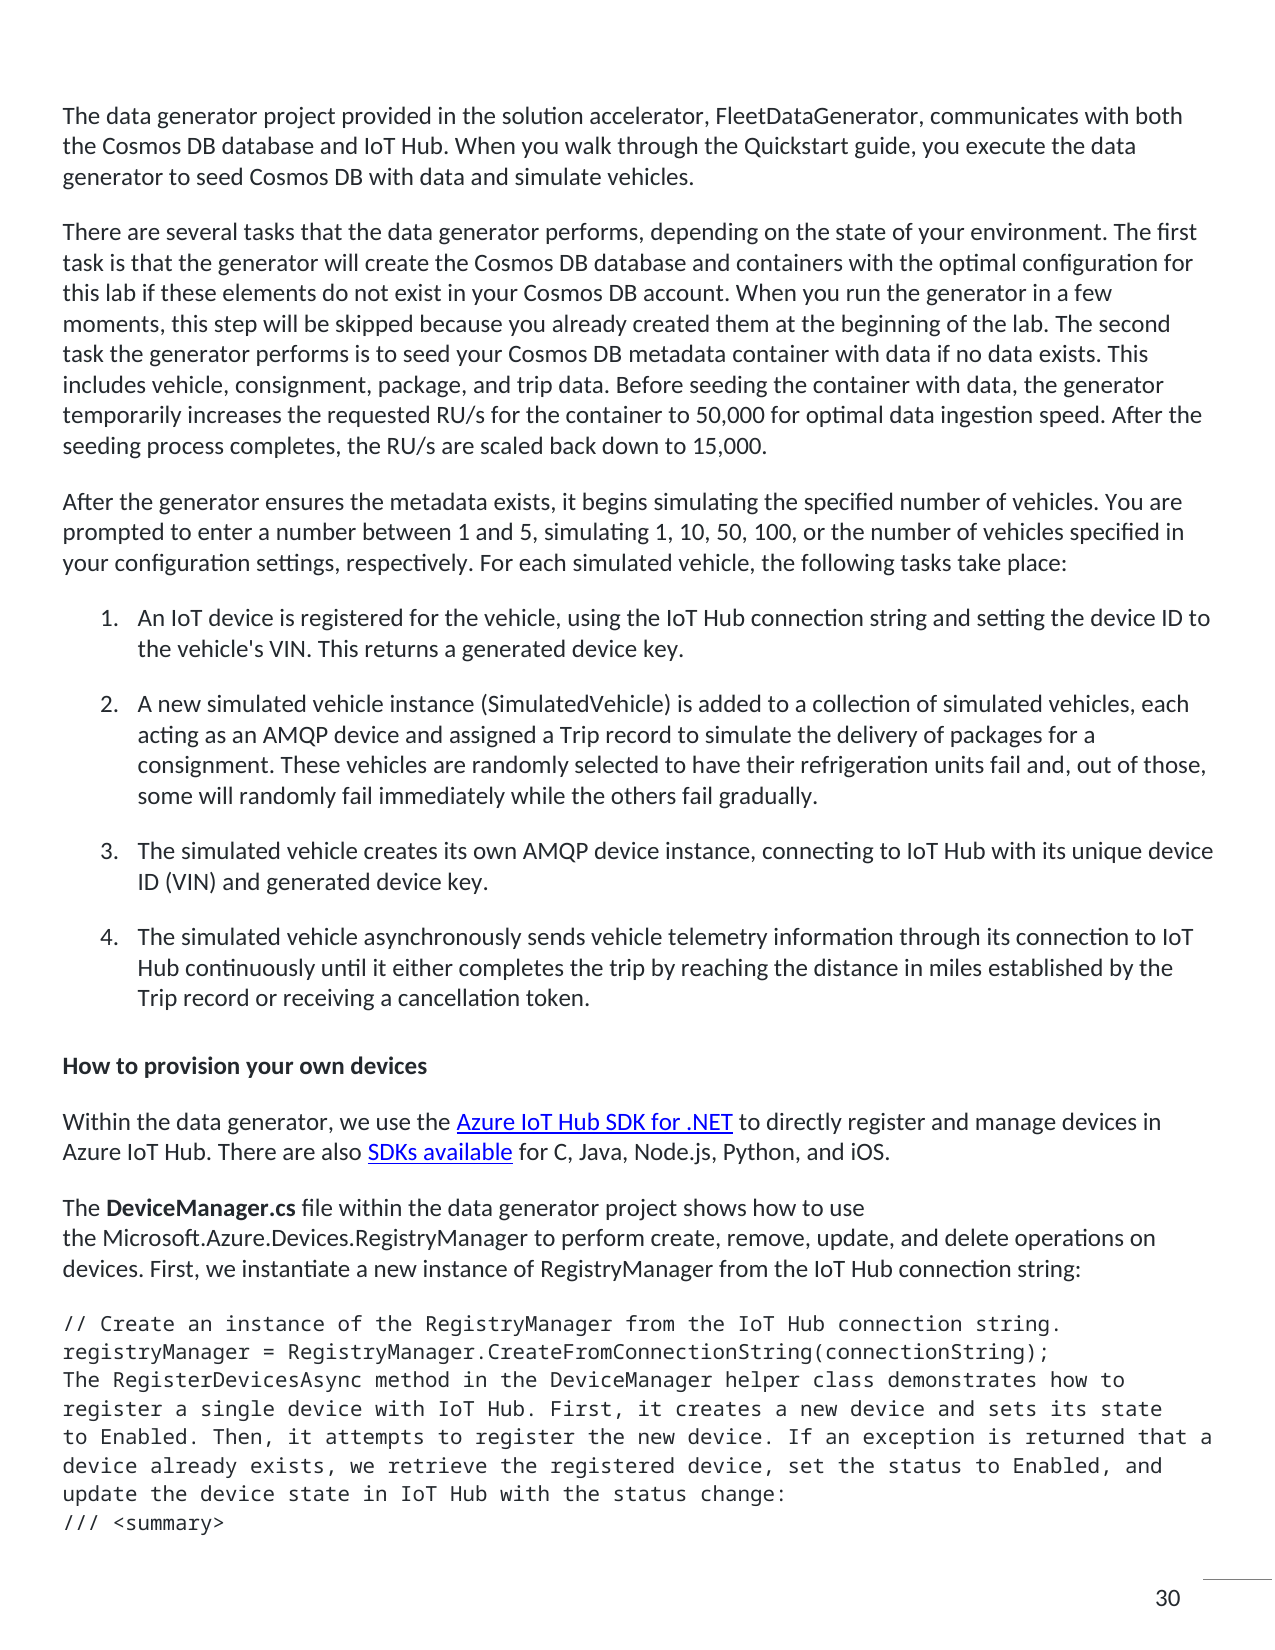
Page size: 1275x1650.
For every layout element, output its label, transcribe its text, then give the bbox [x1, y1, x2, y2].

text // Create an instance of the RegistryManager from the IoT Hub connection string. [62, 1309, 1219, 1337]
text /// <summary> [62, 1508, 1219, 1536]
text Within the data generator, we use the Azure IoT Hub SDK for .NET to directly register and manage devices in Azure IoT Hub. There are also SDKs available for C, Java, Node.js, Python, and iOS. [62, 1106, 1219, 1167]
text The RegisterDevicesAsync method in the DeviceManager helper class demonstrates how to register a single device with IoT Hub. First, it creates a new device and sets its state to Enabled. Then, it attempts to register the new device. If an exception is returned that a device already exists, we retrieve the registered device, set the status to Enabled, and update the device state in IoT Hub with the status change: [62, 1366, 1219, 1508]
list The simulated vehicle creates its own AMQP device instance, connecting to IoT Hub with its unique device ID (VIN) and generated device key. [100, 835, 1219, 896]
list The simulated vehicle asynchronously sends vehicle telemetry information through its connection to IoT Hub continuously until it either completes the trip by reaching the distance in miles established by the Trip record or receiving a cancellation token. [100, 921, 1219, 1013]
text The data generator project provided in the solution accelerator, FleetDataGenerator, communicates with both the Cosmos DB database and IoT Hub. When you walk through the Quickstart guide, you execute the data generator to seed Cosmos DB with data and simulate vehicles. [62, 100, 1219, 192]
text There are several tasks that the data generator performs, depending on the state of your environment. The first task is that the generator will create the Cosmos DB database and containers with the optimal configuration for this lab if these elements do not exist in your Cosmos DB account. When you run the generator in a few moments, this step will be skipped because you already created them at the beginning of the lab. The second task the generator performs is to seed your Cosmos DB metadata container with data if no data exists. This includes vehicle, consignment, package, and trip data. Before seeding the container with data, the generator temporarily increases the requested RU/s for the container to 50,000 for optimal data ingestion speed. After the seeding process completes, the RU/s are scaled back down to 15,000. [62, 217, 1219, 461]
subtitle How to provision your own devices [62, 1051, 1219, 1081]
text registryManager = RegistryManager.CreateFromConnectionString(connectionString); [62, 1337, 1219, 1366]
list A new simulated vehicle instance (SimulatedVehicle) is added to a collection of simulated vehicles, each acting as an AMQP device and assigned a Trip record to simulate the delivery of packages for a consignment. These vehicles are randomly selected to have their refrigeration units fail and, out of those, some will randomly fail immediately while the others fail gradually. [100, 688, 1219, 810]
list An IoT device is registered for the vehicle, using the IoT Hub connection string and setting the device ID to the vehicle's VIN. This returns a generated device key. [100, 602, 1219, 663]
text The DeviceManager.cs file within the data generator project shows how to use the Microsoft.Azure.Devices.RegistryManager to perform create, remove, update, and delete operations on devices. First, we instantiate a new instance of RegistryManager from the IoT Hub connection string: [62, 1192, 1219, 1284]
text After the generator ensures the metadata exists, it begins simulating the specified number of vehicles. You are prompted to enter a number between 1 and 5, simulating 1, 10, 50, 100, or the number of vehicles specified in your configuration settings, respectively. For each simulated vehicle, the following tasks take place: [62, 486, 1219, 577]
